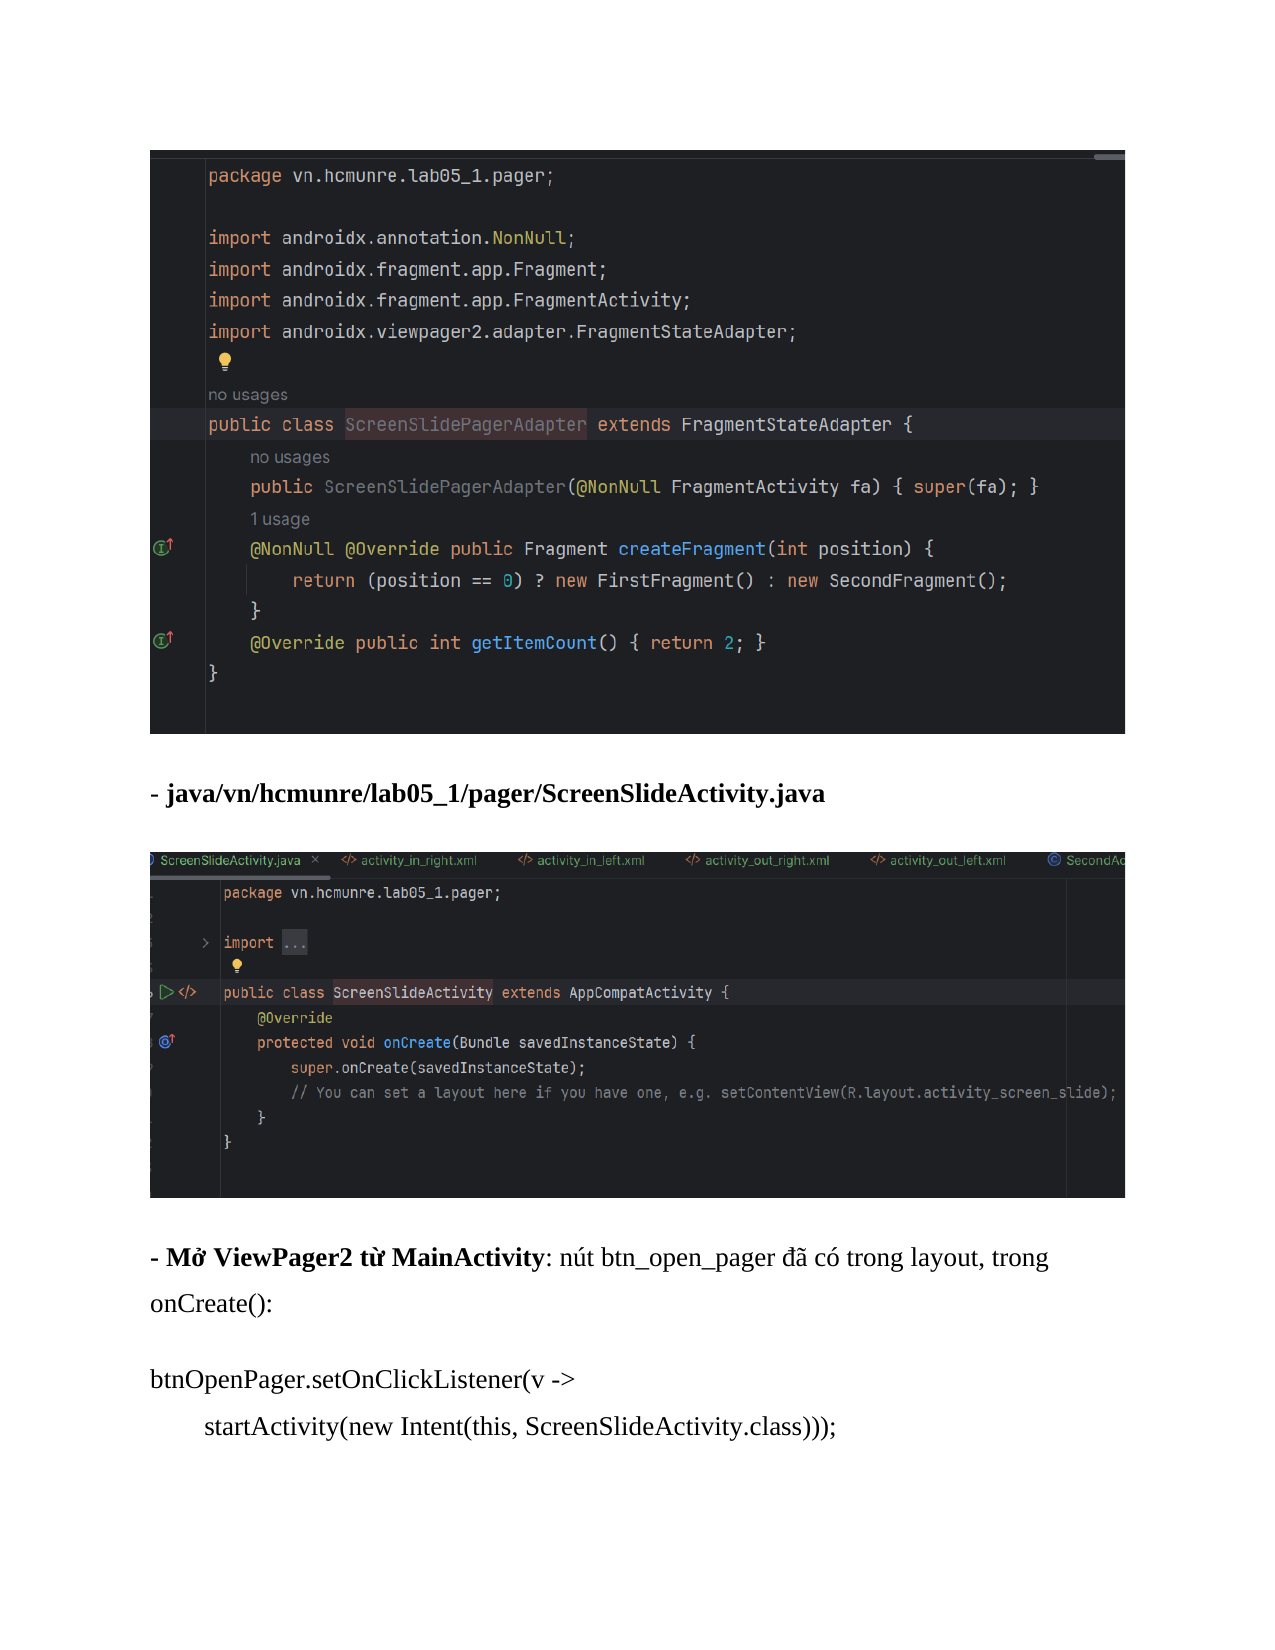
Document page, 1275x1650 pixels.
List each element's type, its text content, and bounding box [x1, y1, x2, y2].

text - java/vn/hcmunre/lab05_1/pager/ScreenSlideActivity.java [150, 777, 1125, 808]
text btnOpenPager.setOnClickListener(v -> [150, 1363, 1125, 1394]
picture [150, 852, 1125, 1198]
picture [150, 150, 1125, 734]
text startActivity(new Intent(this, ScreenSlideActivity.class))); [150, 1410, 1125, 1441]
text - Mở ViewPager2 từ MainActivity: nút btn_open_pager đã có trong layout, trong onCreate(): [150, 1241, 1125, 1318]
